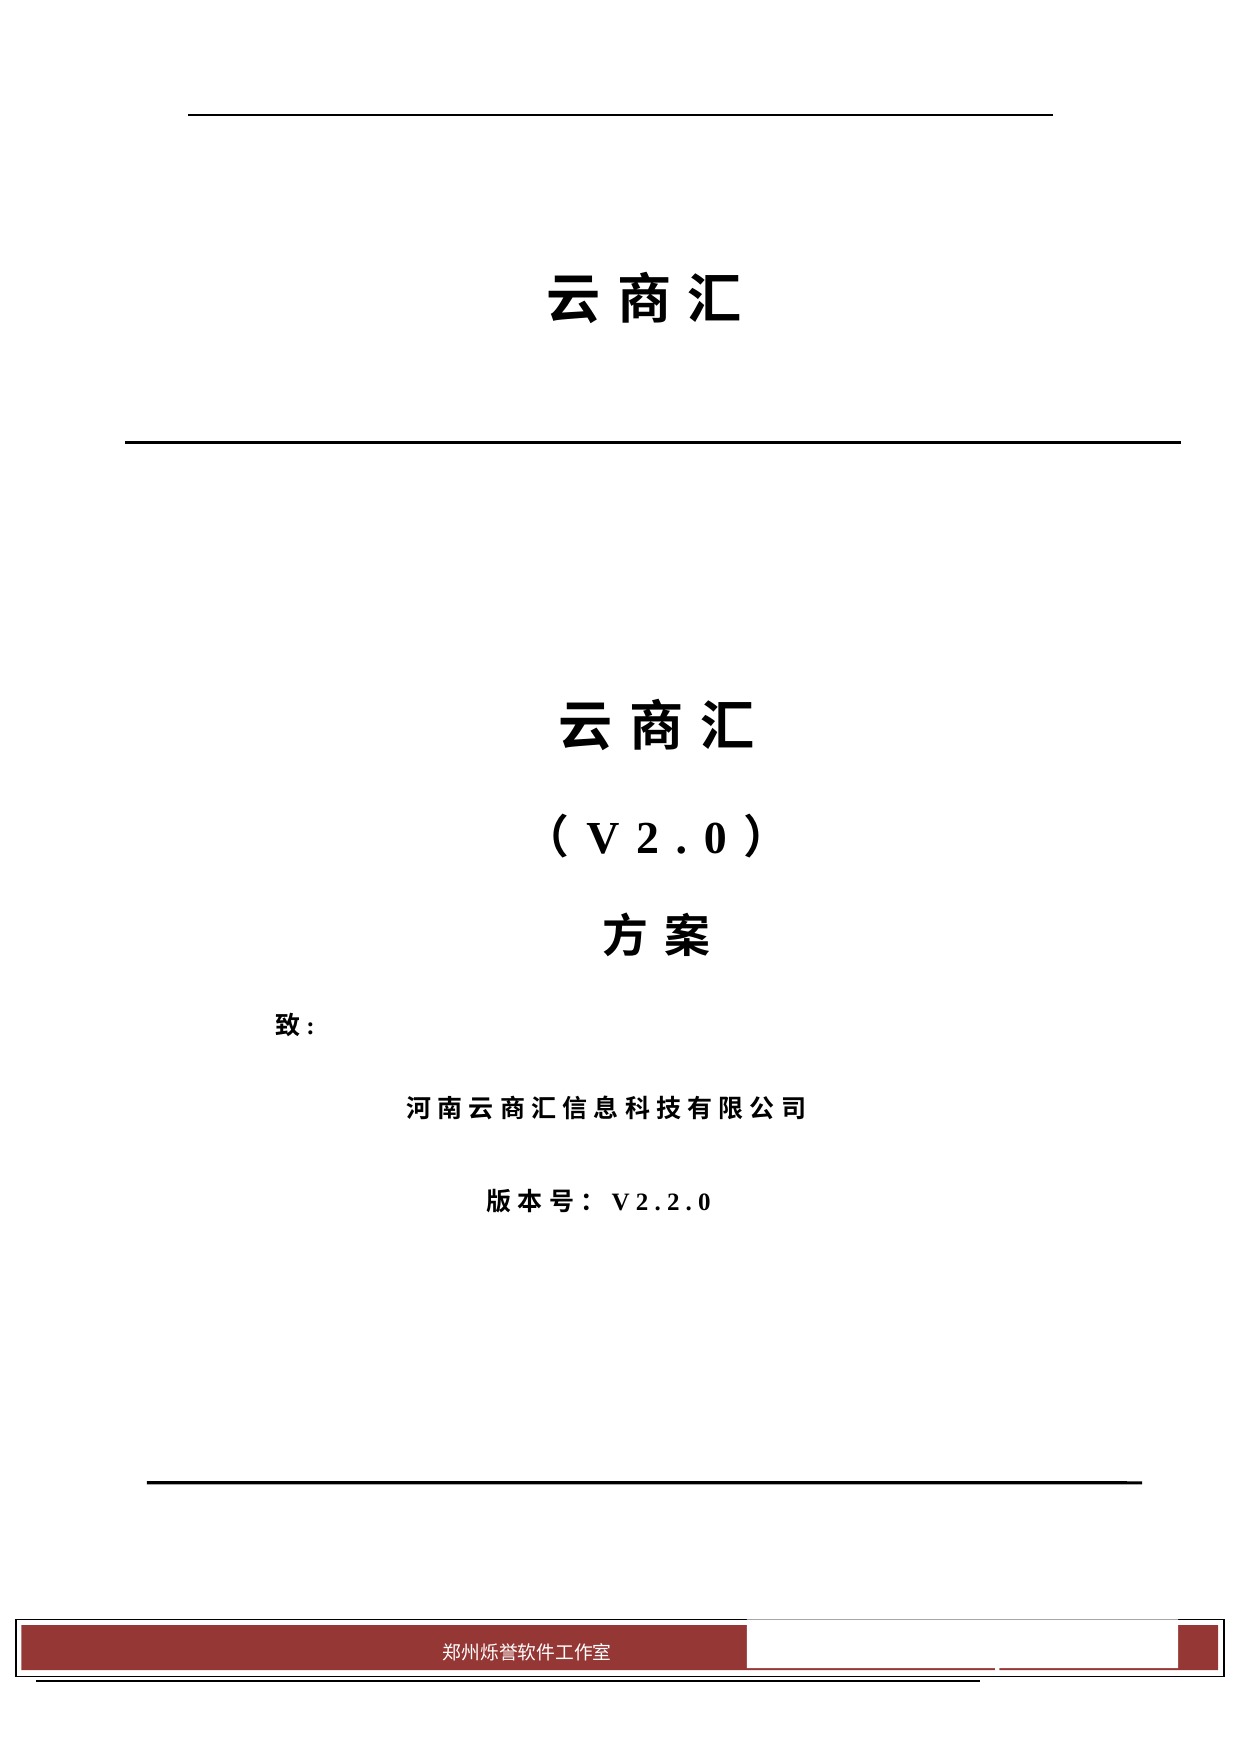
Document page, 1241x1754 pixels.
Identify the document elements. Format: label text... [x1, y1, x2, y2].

text 致: [187, 991, 1053, 1056]
text 河南云商汇信息科技有限公司 [187, 1074, 1053, 1139]
